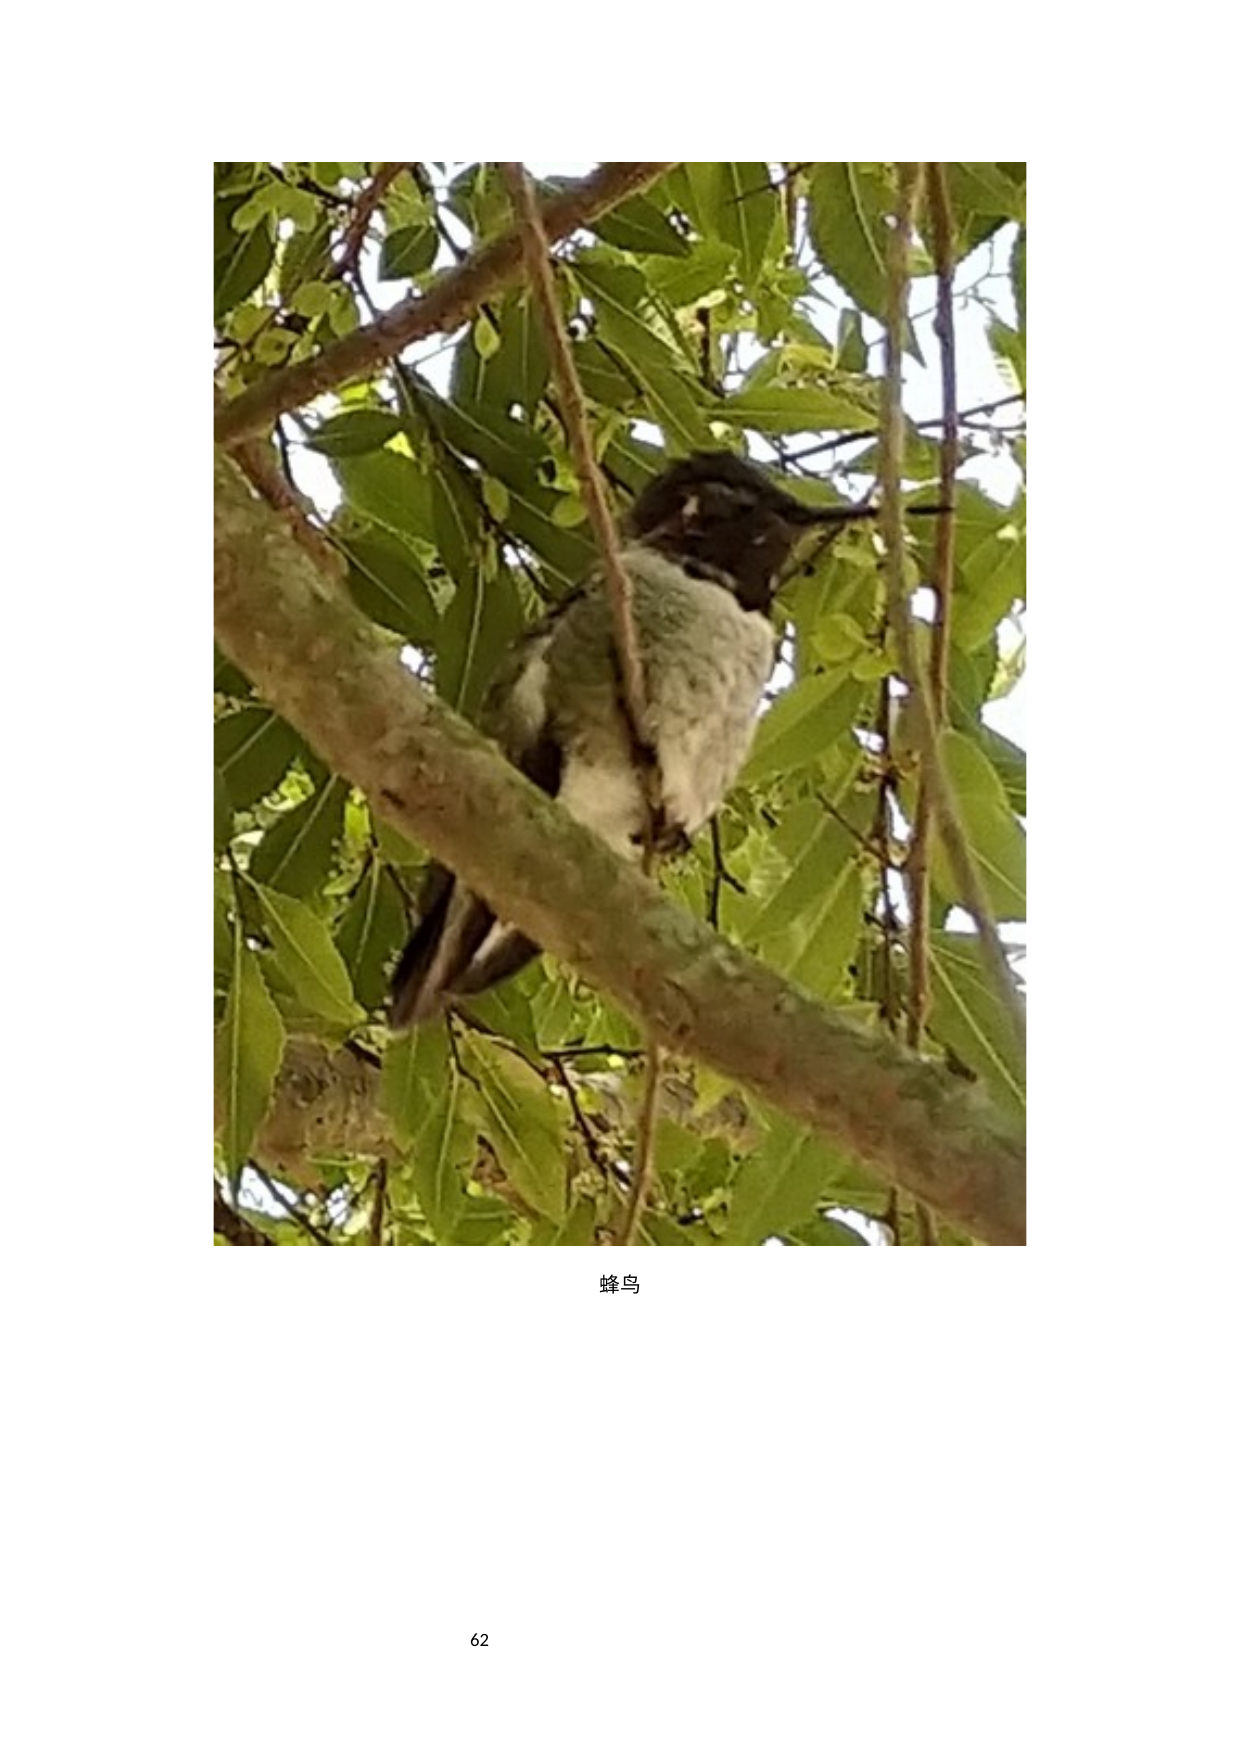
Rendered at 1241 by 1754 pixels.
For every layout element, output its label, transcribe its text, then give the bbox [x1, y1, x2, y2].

text 蜂鸟 [187, 1267, 1053, 1299]
picture [213, 162, 1027, 1246]
